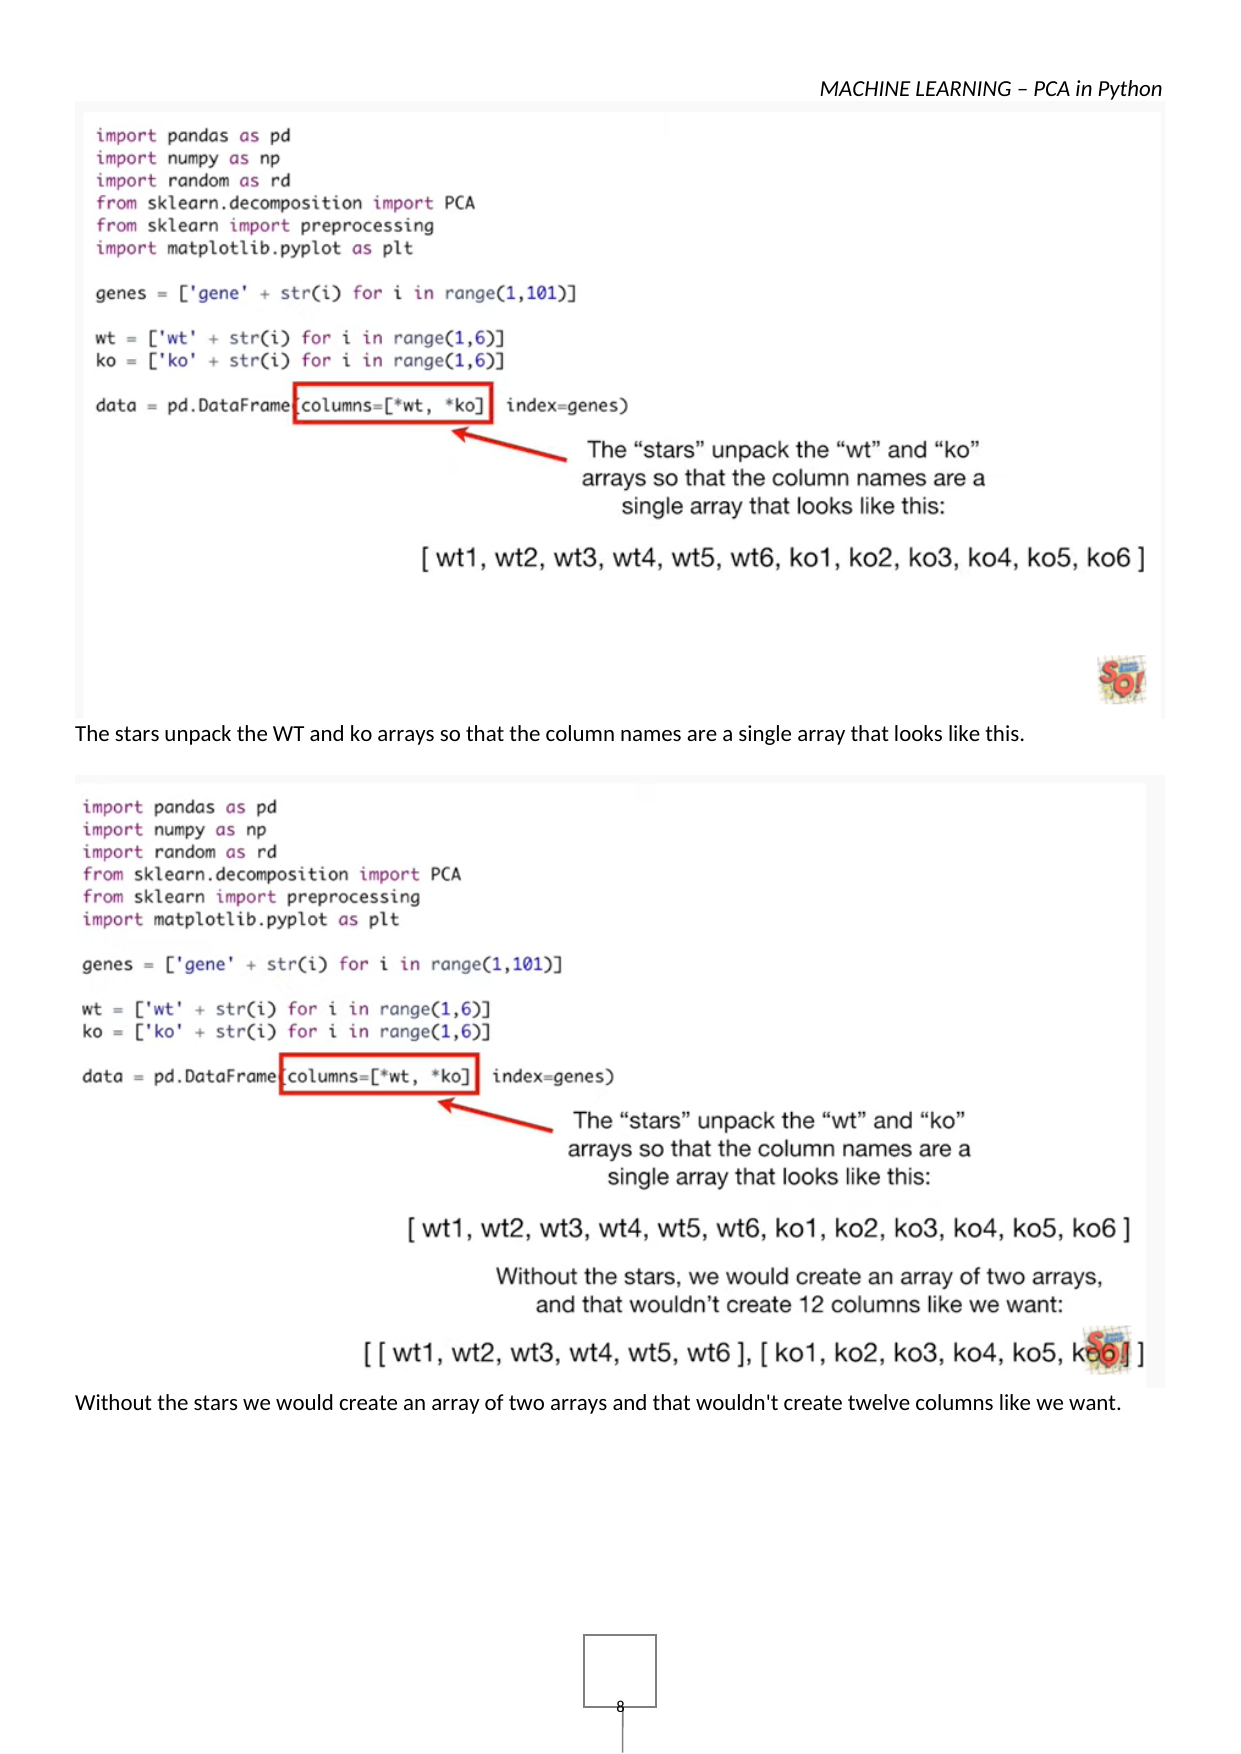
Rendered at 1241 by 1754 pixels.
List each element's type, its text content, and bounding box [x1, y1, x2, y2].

picture [75, 775, 1166, 1388]
picture [75, 101, 1166, 719]
text The stars unpack the WT and ko arrays so that the column names are a single array that looks like this. [75, 719, 1165, 747]
text Without the stars we would create an array of two arrays and that wouldn't create twelve columns like we want. [75, 1388, 1165, 1416]
